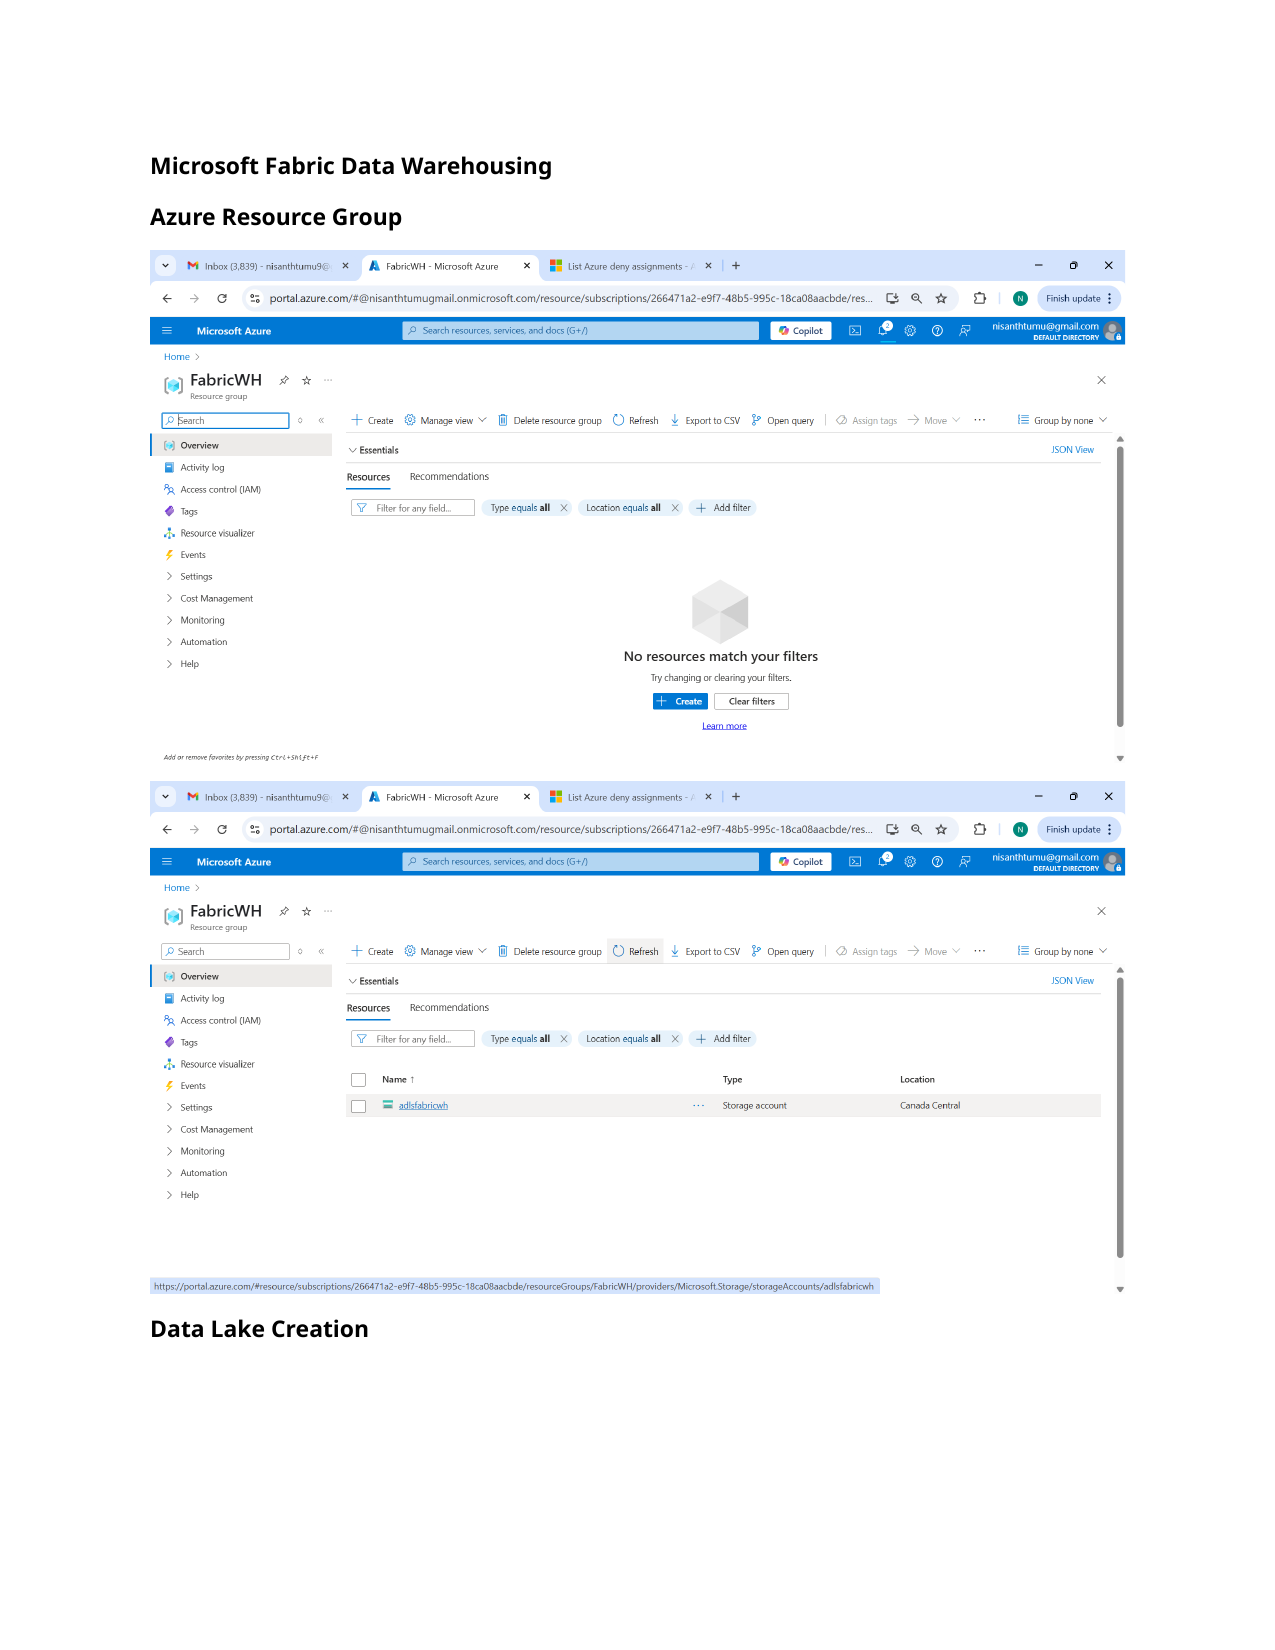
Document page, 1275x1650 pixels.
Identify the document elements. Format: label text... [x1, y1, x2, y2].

text Azure Resource Group [150, 200, 1125, 232]
picture [150, 781, 1125, 1294]
text Microsoft Fabric Data Warehousing [150, 150, 1125, 181]
text Data Lake Creation [150, 1313, 1125, 1344]
picture [150, 250, 1125, 763]
